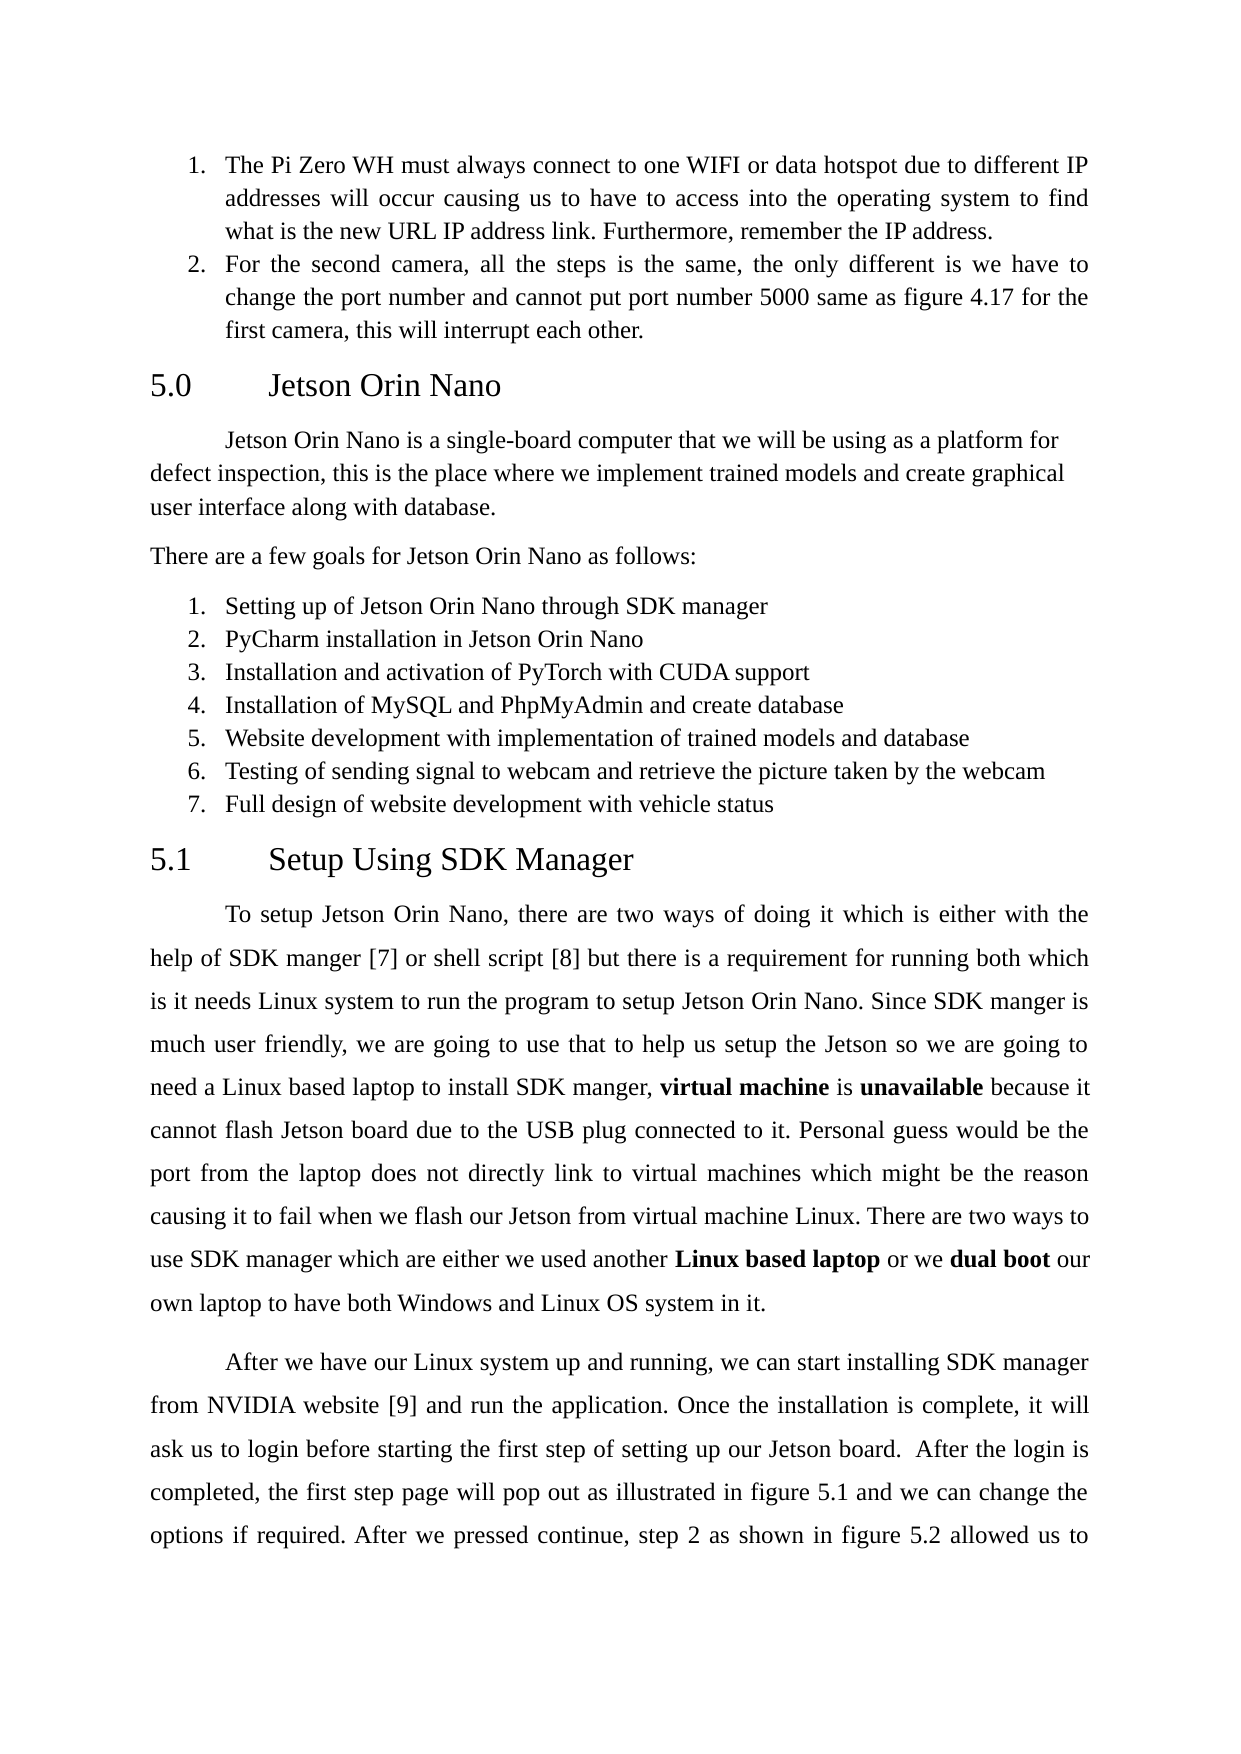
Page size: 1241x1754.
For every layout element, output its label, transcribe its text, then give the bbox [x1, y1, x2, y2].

list Installation of MySQL and PhpMyAdmin and create database [187, 690, 1090, 719]
list For the second camera, all the steps is the same, the only different is we have to change the port number and cannot put port number 5000 same as figure 4.17 for the first camera, this will interrupt each other. [187, 249, 1090, 344]
list The Pi Zero WH must always connect to one WIFI or data hotspot due to different IP addresses will occur causing us to have to access into the operating system to find what is the new URL IP address link. Furthermore, remember the IP address. [187, 150, 1090, 245]
text Jetson Orin Nano is a single-board computer that we will be using as a platform for defect inspection, this is the place where we implement trained models and create graphical user interface along with database. [150, 426, 1090, 520]
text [150, 1347, 1090, 1549]
text There are a few goals for Jetson Orin Nano as follows: [150, 541, 1090, 570]
text To setup Jetson Orin Nano, there are two ways of doing it which is either with the help of SDK manger or shell script but there is a requirement for running both which is it needs Linux system to run the program to setup Jetson Orin Nano. Since SDK manger is much user friendly, we are going to use that to help us setup the Jetson so we are going to need a Linux based laptop to install SDK manger, virtual machine is unavailable because it cannot flash Jetson board due to the USB plug connected to it. Personal guess would be the port from the laptop does not directly link to virtual machines which might be the reason causing it to fail when we flash our Jetson from virtual machine Linux. There are two ways to use SDK manager which are either we used another Linux based laptop or we dual boot our own laptop to have both Windows and Linux OS system in it. [150, 899, 1090, 1316]
list PyCharm installation in Jetson Orin Nano [187, 624, 1090, 653]
subtitle Setup Using SDK Manager [150, 839, 1090, 877]
list Installation and activation of PyTorch with CUDA support [187, 657, 1090, 686]
subtitle Jetson Orin Nano [150, 365, 1090, 403]
list Full design of website development with vehicle status [187, 789, 1090, 818]
list Setting up of Jetson Orin Nano through SDK manager [187, 591, 1090, 620]
list Website development with implementation of trained models and database [187, 723, 1090, 752]
list Testing of sending signal to webcam and retrieve the picture taken by the webcam [187, 756, 1090, 785]
